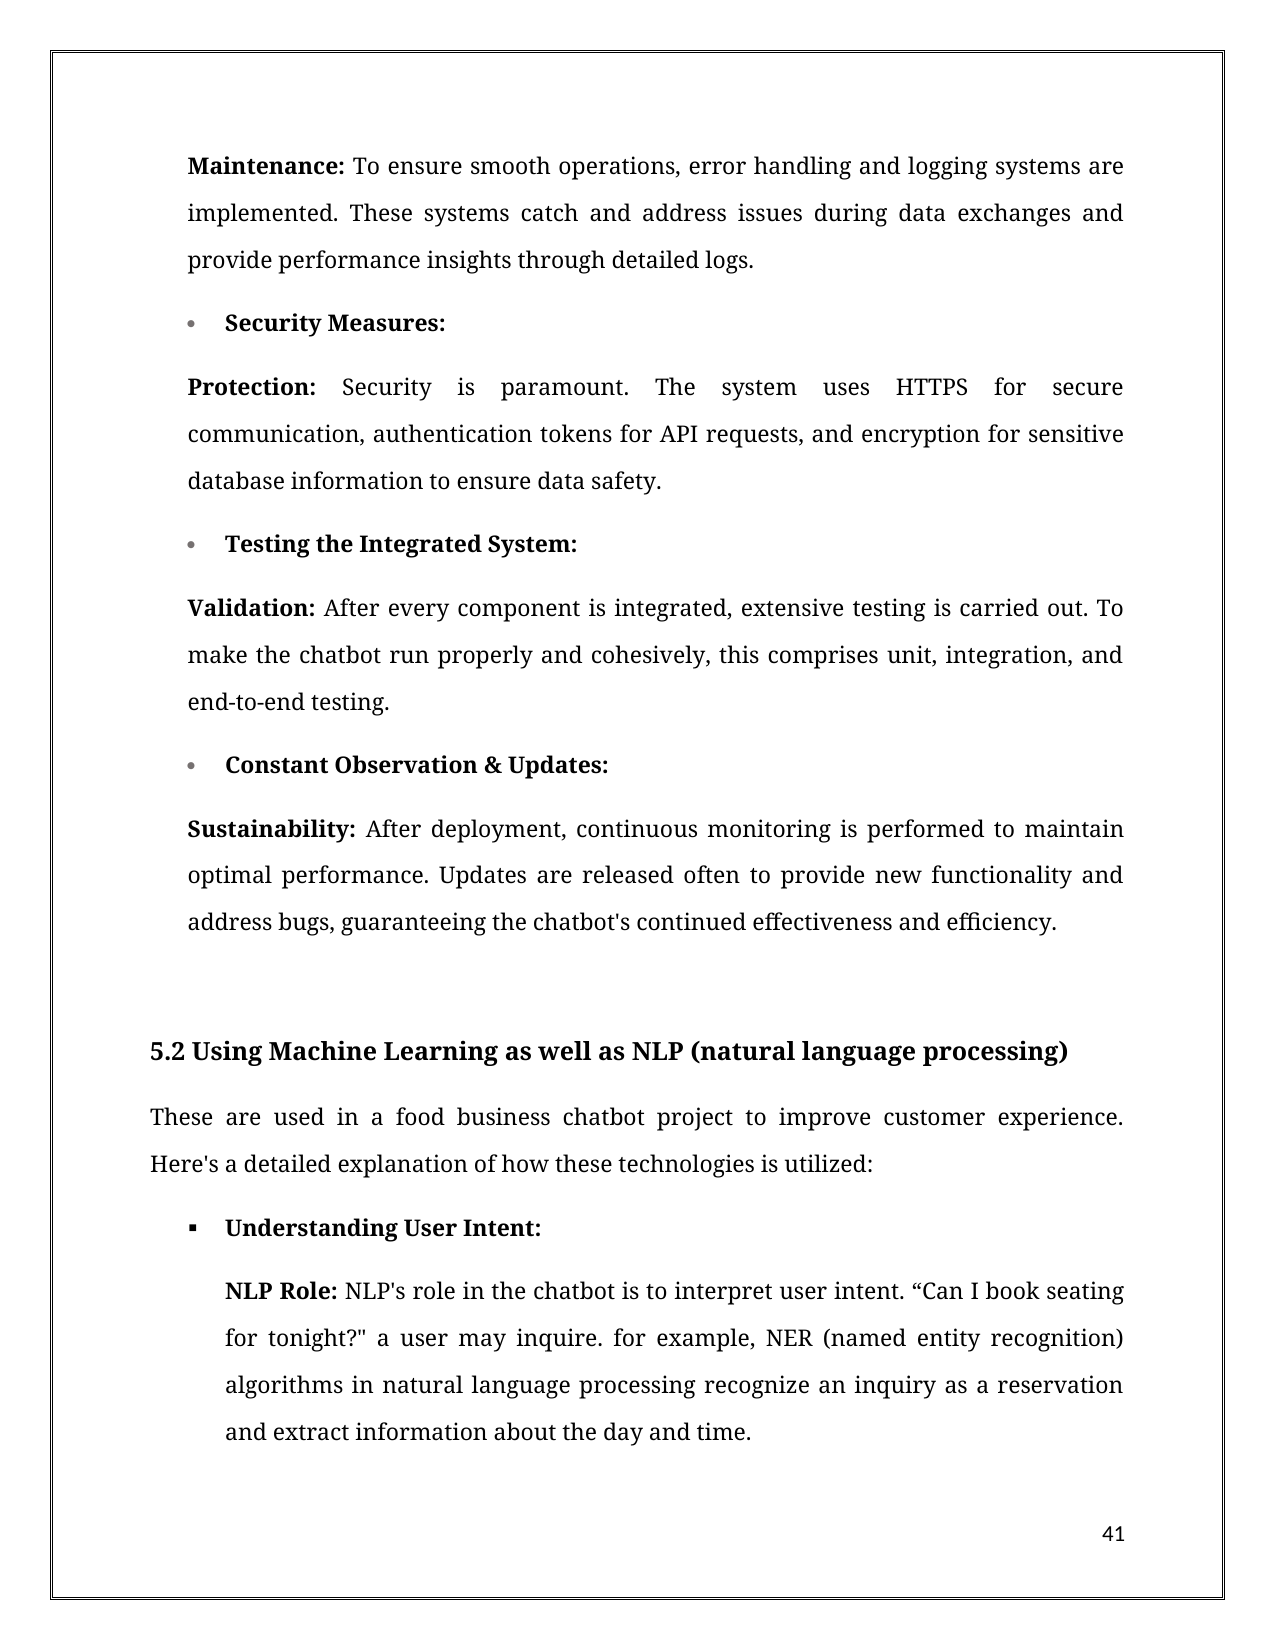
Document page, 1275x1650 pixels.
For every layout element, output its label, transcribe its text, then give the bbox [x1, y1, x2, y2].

text Maintenance: To ensure smooth operations, error handling and logging systems are implemented. These systems catch and address issues during data exchanges and provide performance insights through detailed logs. [187, 150, 1125, 275]
text NLP Role: NLP's role in the chatbot is to interpret user intent. “Can I book seating for tonight?" a user may inquire. for example, NER (named entity recognition) algorithms in natural language processing recognize an inquiry as a reservation and extract information about the day and time. [225, 1275, 1125, 1447]
text 5.2 Using Machine Learning as well as NLP (natural language processing) [150, 1033, 1125, 1067]
text Validation: After every component is integrated, extensive testing is carried out. To make the chatbot run properly and cohesively, this comprises unit, integration, and end-to-end testing. [187, 592, 1125, 717]
list Understanding User Intent: [187, 1211, 1125, 1243]
text Protection: Security is paramount. The system uses HTTPS for secure communication, authentication tokens for API requests, and encryption for sensitive database information to ensure data safety. [187, 371, 1125, 496]
list Constant Observation & Updates: [187, 749, 1125, 780]
list Security Measures: [187, 307, 1125, 338]
text These are used in a food business chatbot project to improve customer experience. Here's a detailed explanation of how these technologies is utilized: [150, 1101, 1125, 1179]
text Sustainability: After deployment, continuous monitoring is performed to maintain optimal performance. Updates are released often to provide new functionality and address bugs, guaranteeing the chatbot's continued effectiveness and efficiency. [187, 812, 1125, 937]
list Testing the Integrated System: [187, 528, 1125, 559]
